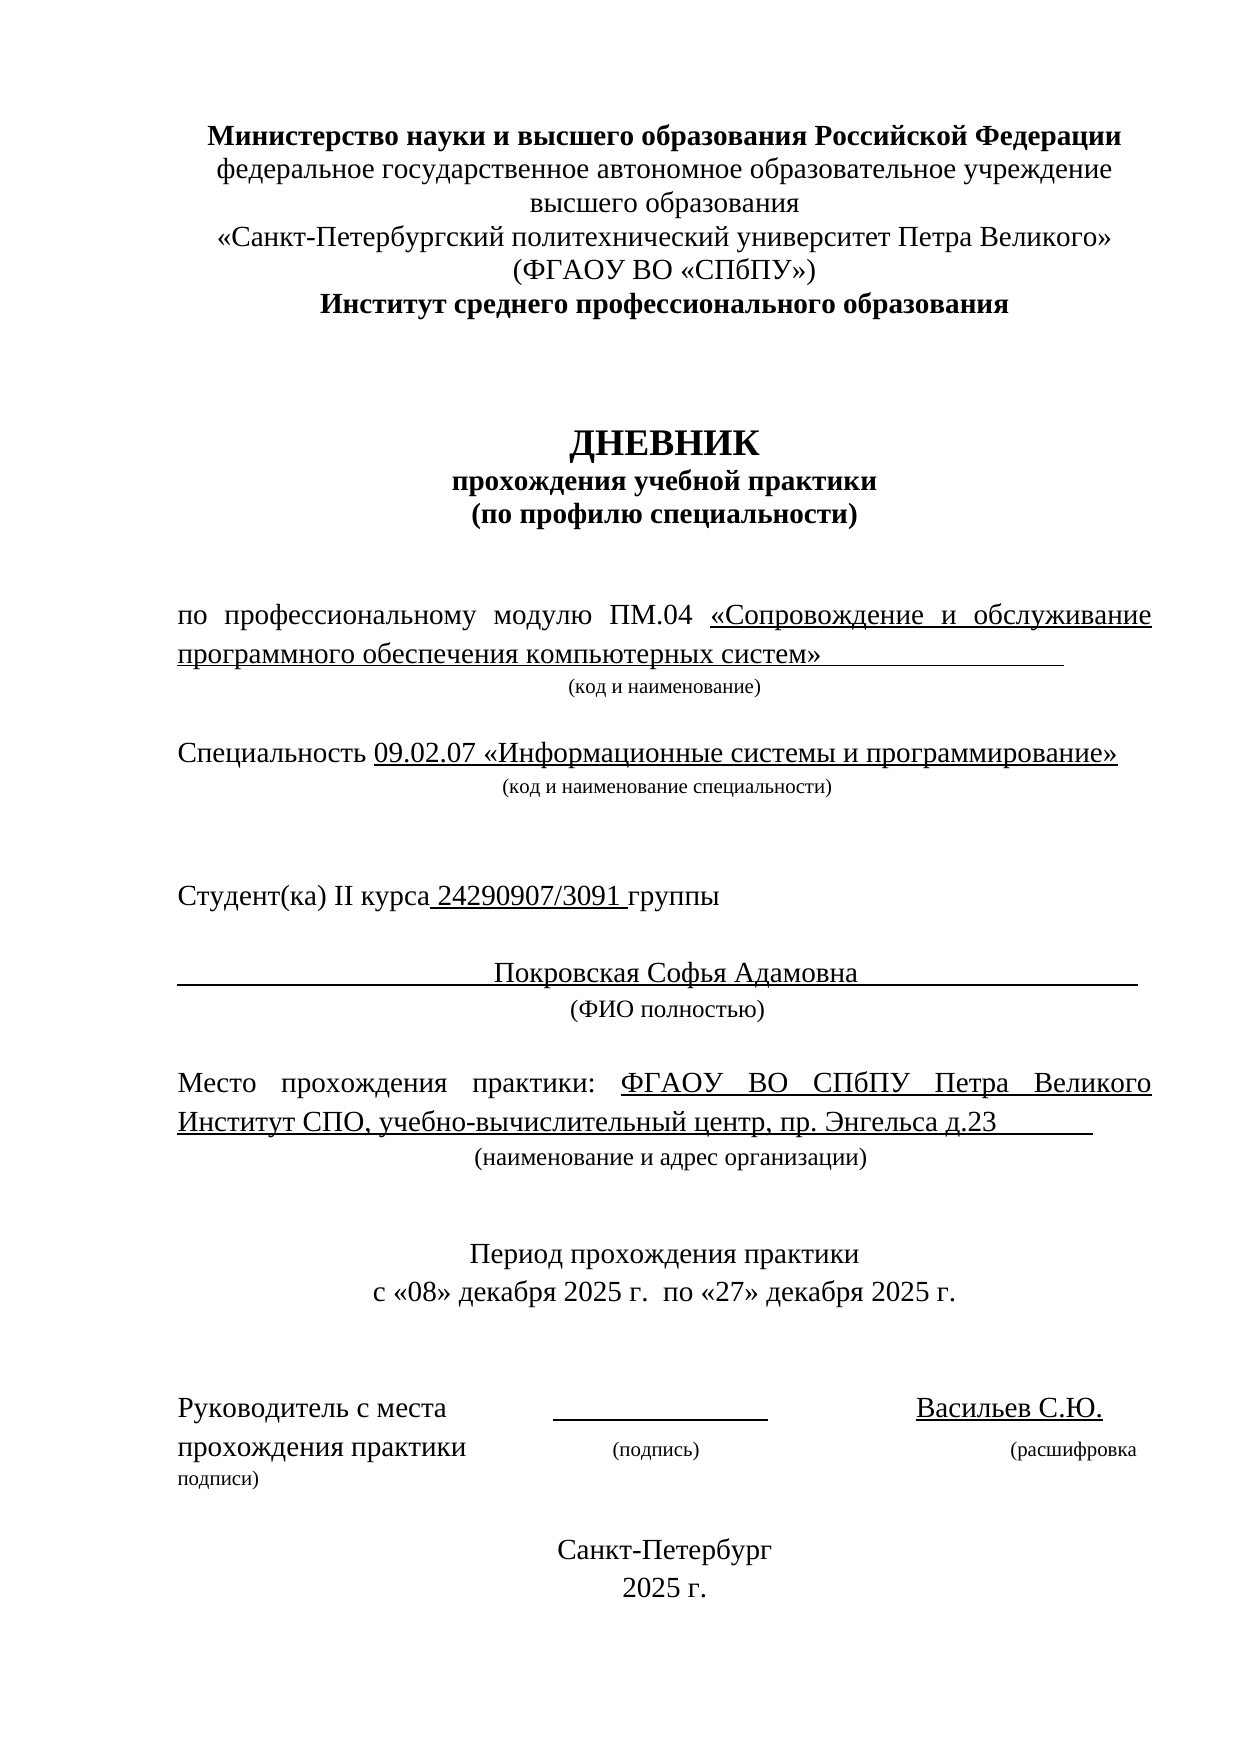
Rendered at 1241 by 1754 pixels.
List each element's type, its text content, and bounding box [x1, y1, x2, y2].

text Место прохождения практики: ФГАОУ ВО СПбПУ Петра Великого Институт СПО, учебно-вычислительный центр, пр. Энгельса д.23 [177, 1065, 1152, 1137]
text Покровская Софья Адамовна [177, 955, 1196, 989]
text прохождения практики (подпись) (расшифровка подписи) [177, 1429, 1137, 1490]
text (код и наименование специальности) [177, 773, 1152, 798]
text Студент(ка) II курса 24290907/3091 группы [177, 878, 1152, 912]
text «Санкт-Петербургский политехнический университет Петра Великого» [177, 219, 1152, 252]
text (по профилю специальности) [177, 497, 1152, 530]
text прохождения учебной практики [177, 463, 1152, 497]
text ДНЕВНИК [177, 420, 1152, 463]
text с «08» декабря 2025 г. по «27» декабря 2025 г. [177, 1274, 1152, 1308]
text по профессиональному модулю ПМ.04 «Сопровождение и обслуживание программного обеспечения компьютерных систем» [177, 597, 1152, 669]
text Специальность 09.02.07 «Информационные системы и программирование» [177, 735, 1152, 768]
text (ФИО полностью) [177, 994, 1152, 1023]
text Министерство науки и высшего образования Российской Федерации [177, 118, 1152, 152]
text федеральное государственное автономное образовательное учреждение [177, 152, 1152, 185]
text Институт среднего профессионального образования [177, 286, 1152, 319]
text (ФГАОУ ВО «СПбПУ») [177, 252, 1152, 286]
text (код и наименование) [177, 674, 1152, 698]
text Период прохождения практики [177, 1236, 1152, 1269]
text высшего образования [177, 185, 1152, 219]
text (наименование и адрес организации) [177, 1142, 1152, 1171]
text Санкт-Петербург [177, 1532, 1152, 1566]
text Руководитель с места Васильев С.Ю. [177, 1390, 1152, 1424]
text 2025 г. [177, 1571, 1152, 1604]
